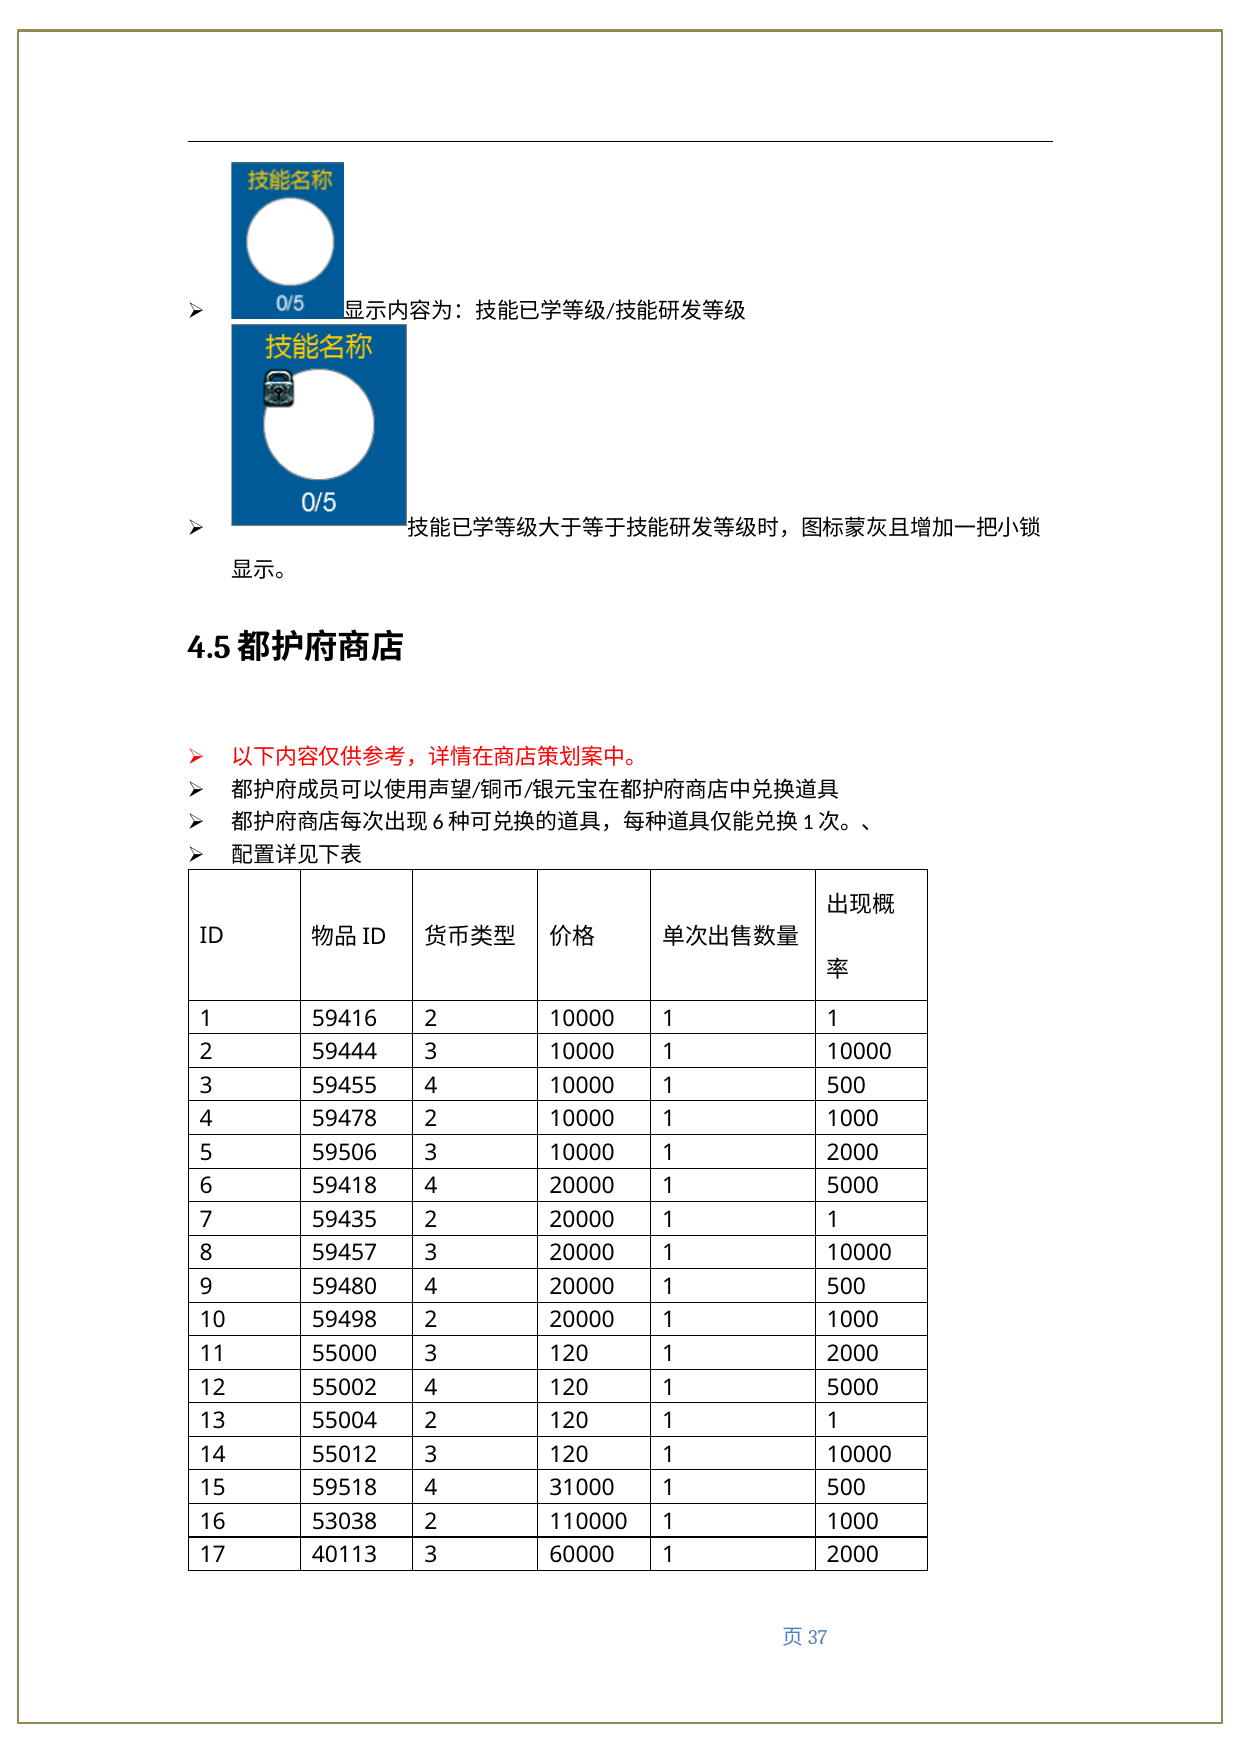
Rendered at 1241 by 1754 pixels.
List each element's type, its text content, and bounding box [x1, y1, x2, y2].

table_cell 10000 [816, 1236, 927, 1268]
table_cell 55002 [301, 1370, 412, 1402]
table_cell 4 [413, 1370, 537, 1402]
table_cell 500 [816, 1068, 927, 1100]
table_cell 2 [413, 1101, 537, 1134]
table_cell 1 [651, 1504, 815, 1536]
table_cell 1 [651, 1538, 815, 1570]
table_cell 59480 [301, 1269, 412, 1302]
table_cell 120 [538, 1403, 650, 1436]
table_cell 10000 [538, 1101, 650, 1134]
table_cell 7 [189, 1202, 300, 1234]
table_header 价格 [538, 870, 650, 1000]
table_header 货币类型 [413, 870, 537, 1000]
table_cell 1 [651, 1437, 815, 1469]
table_cell 4 [413, 1169, 537, 1201]
table_cell 59455 [301, 1068, 412, 1100]
table_cell 20000 [538, 1169, 650, 1201]
list 都护府成员可以使用声望/铜币/银元宝在都护府商店中兑换道具 [187, 771, 1053, 804]
table_cell 10000 [538, 1034, 650, 1067]
table_cell 1 [651, 1135, 815, 1167]
table_cell 1 [651, 1068, 815, 1100]
table_cell 59418 [301, 1169, 412, 1201]
table_cell 40113 [301, 1538, 412, 1570]
table_cell 2 [413, 1504, 537, 1536]
table_cell 2 [413, 1001, 537, 1033]
table_cell 4 [413, 1269, 537, 1302]
list 以下内容仅供参考，详情在商店策划案中。 [187, 739, 1053, 771]
table_cell 59478 [301, 1101, 412, 1134]
table_header 出现概率 [816, 870, 927, 1000]
table_cell 4 [189, 1101, 300, 1134]
table_cell 120 [538, 1370, 650, 1402]
table_cell 20000 [538, 1303, 650, 1335]
picture [231, 162, 344, 319]
table_cell 4 [413, 1470, 537, 1503]
table_header 物品ID [301, 870, 412, 1000]
table_cell 5000 [816, 1169, 927, 1201]
table_cell 2000 [816, 1538, 927, 1570]
list 配置详见下表 [187, 836, 1053, 869]
table_cell 15 [189, 1470, 300, 1503]
table_cell 55000 [301, 1336, 412, 1369]
table_cell 20000 [538, 1236, 650, 1268]
table_cell 11 [189, 1336, 300, 1369]
table_cell 1000 [816, 1303, 927, 1335]
table_cell 4 [413, 1068, 537, 1100]
table_cell 2 [189, 1034, 300, 1067]
table_cell 1 [651, 1470, 815, 1503]
table_cell 1 [816, 1202, 927, 1234]
table_cell 1 [651, 1303, 815, 1335]
table_cell 2000 [816, 1135, 927, 1167]
table_cell 2000 [816, 1336, 927, 1369]
table_cell 59444 [301, 1034, 412, 1067]
table_header 单次出售数量 [651, 870, 815, 1000]
table_cell 20000 [538, 1269, 650, 1302]
table_cell 2 [413, 1202, 537, 1234]
table_cell 1 [816, 1403, 927, 1436]
table_cell 1 [189, 1001, 300, 1033]
table_cell 5000 [816, 1370, 927, 1402]
table_cell 13 [189, 1403, 300, 1436]
table_cell 1 [651, 1336, 815, 1369]
table_cell 17 [189, 1538, 300, 1570]
table_cell 1 [651, 1202, 815, 1234]
table_cell 1 [651, 1101, 815, 1134]
table_cell 3 [413, 1135, 537, 1167]
table_cell 59506 [301, 1135, 412, 1167]
table_cell 110000 [538, 1504, 650, 1536]
table_cell 3 [413, 1437, 537, 1469]
table_cell 59518 [301, 1470, 412, 1503]
table_cell 12 [189, 1370, 300, 1402]
list 技能已学等级大于等于技能研发等级时，图标蒙灰且增加一把小锁显示。 [187, 324, 1053, 584]
subtitle 4.5都护府商店 [187, 612, 1053, 677]
table_cell 55012 [301, 1437, 412, 1469]
table_cell 3 [413, 1236, 537, 1268]
table_cell 1 [651, 1001, 815, 1033]
table_cell 1 [651, 1269, 815, 1302]
table_cell 1 [651, 1403, 815, 1436]
table_cell 55004 [301, 1403, 412, 1436]
table_cell 1 [651, 1169, 815, 1201]
table_cell 14 [189, 1437, 300, 1469]
table_cell 1 [651, 1236, 815, 1268]
table_cell 3 [413, 1538, 537, 1570]
table_cell 1000 [816, 1101, 927, 1134]
table_cell 9 [189, 1269, 300, 1302]
picture [231, 324, 407, 526]
table_cell 16 [189, 1504, 300, 1536]
table_cell 31000 [538, 1470, 650, 1503]
table_cell 59416 [301, 1001, 412, 1033]
table_cell 53038 [301, 1504, 412, 1536]
table_cell 5 [189, 1135, 300, 1167]
table_cell 10000 [816, 1034, 927, 1067]
table_cell 1 [651, 1034, 815, 1067]
list 都护府商店每次出现6种可兑换的道具，每种道具仅能兑换1次。、 [187, 804, 1053, 836]
table_cell 10000 [538, 1068, 650, 1100]
table_cell 120 [538, 1437, 650, 1469]
table_cell 1000 [816, 1504, 927, 1536]
list 显示内容为：技能已学等级/技能研发等级 [187, 162, 1053, 324]
table_cell 3 [189, 1068, 300, 1100]
table_cell 2 [413, 1403, 537, 1436]
table_cell 1 [816, 1001, 927, 1033]
table_cell 10000 [816, 1437, 927, 1469]
table_cell 500 [816, 1470, 927, 1503]
table_cell 8 [189, 1236, 300, 1268]
table_cell 10000 [538, 1135, 650, 1167]
table_cell 2 [413, 1303, 537, 1335]
table_cell 10000 [538, 1001, 650, 1033]
table_cell 1 [651, 1370, 815, 1402]
table_cell 10 [189, 1303, 300, 1335]
table_cell 6 [189, 1169, 300, 1201]
table_cell 3 [413, 1034, 537, 1067]
table_header ID [189, 870, 300, 1000]
table_cell 20000 [538, 1202, 650, 1234]
table_cell 59435 [301, 1202, 412, 1234]
table_cell 120 [538, 1336, 650, 1369]
table_cell 59457 [301, 1236, 412, 1268]
table_cell 59498 [301, 1303, 412, 1335]
table_cell 60000 [538, 1538, 650, 1570]
table_cell 500 [816, 1269, 927, 1302]
table_cell 3 [413, 1336, 537, 1369]
